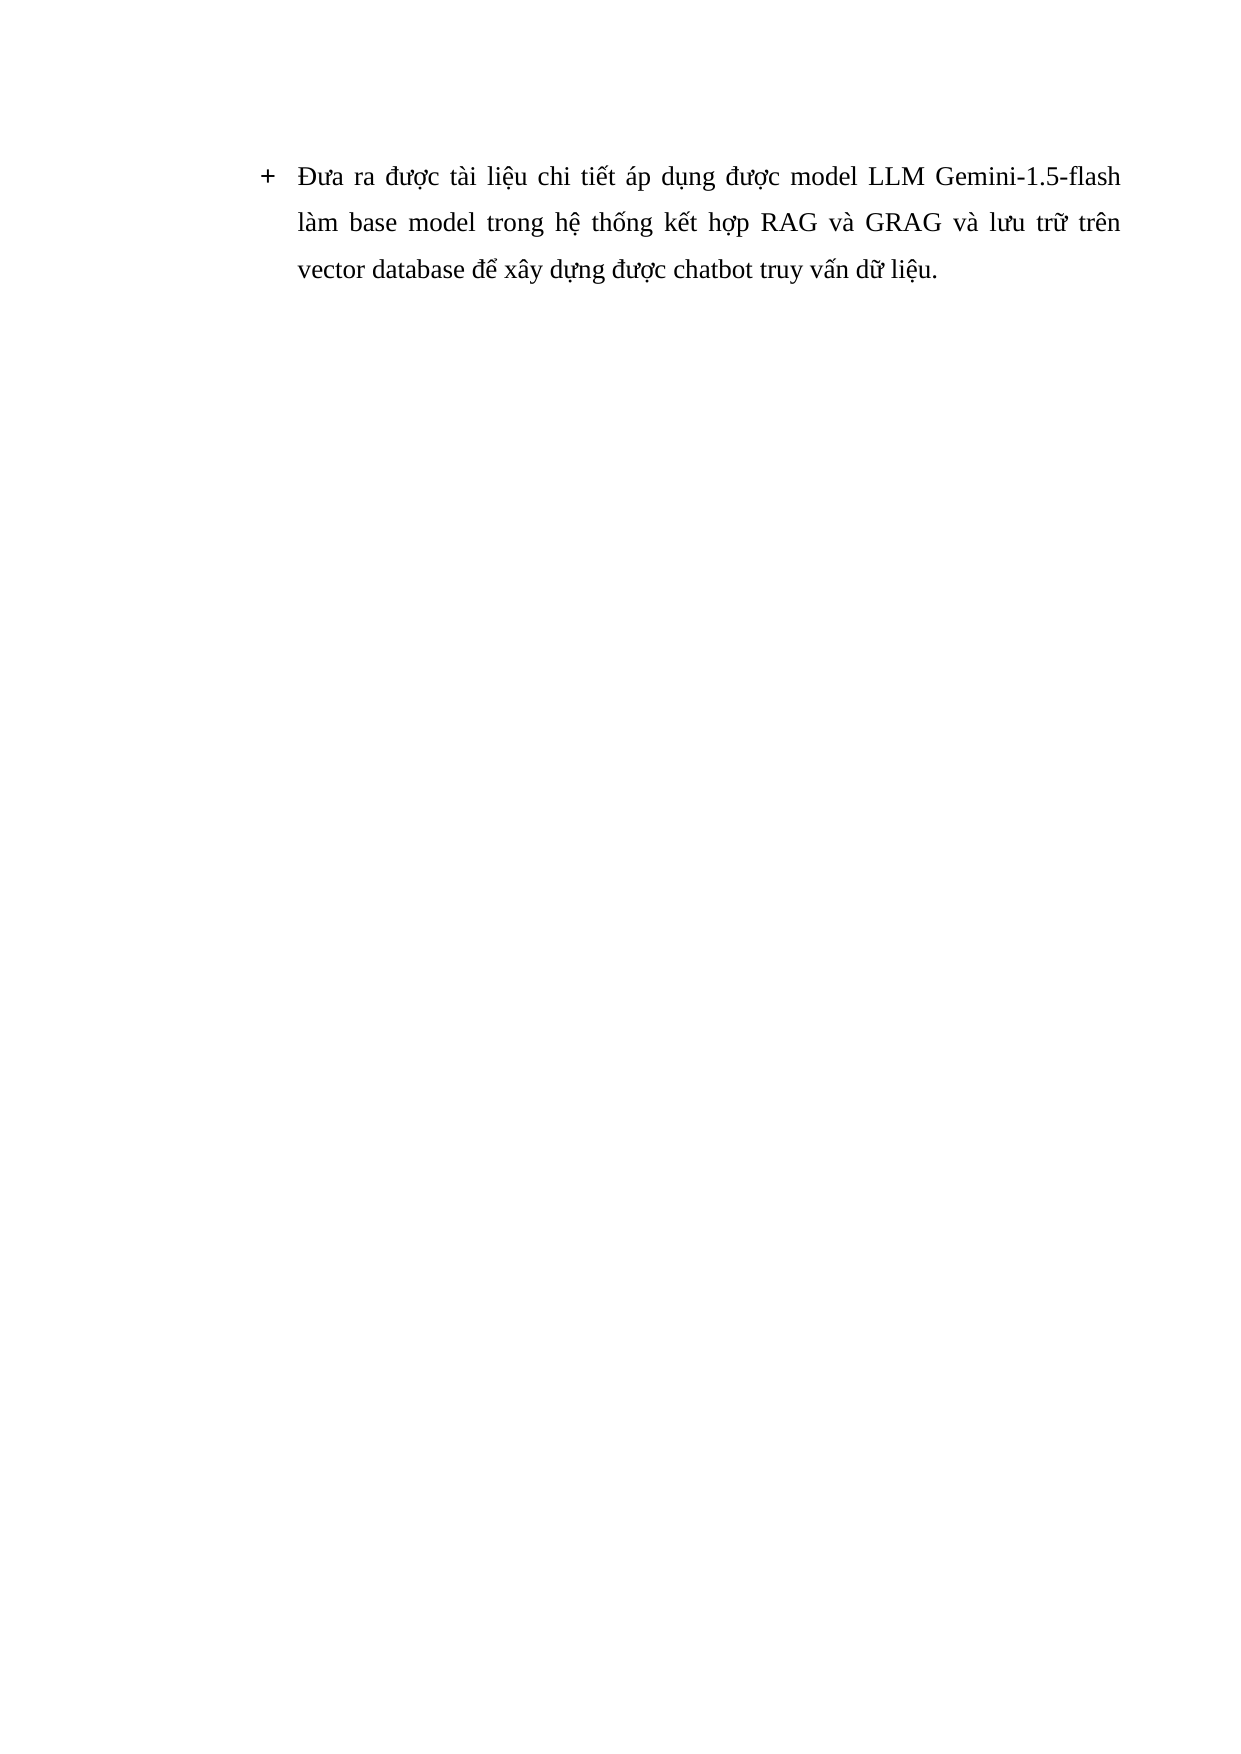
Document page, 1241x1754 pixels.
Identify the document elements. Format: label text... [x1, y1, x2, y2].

list Đưa ra được tài liệu chi tiết áp dụng được model LLM Gemini-1.5-flash làm base model trong hệ thống kết hợp RAG và GRAG và lưu trữ trên vector database để xây dựng được chatbot truy vấn dữ liệu. [260, 159, 1122, 284]
